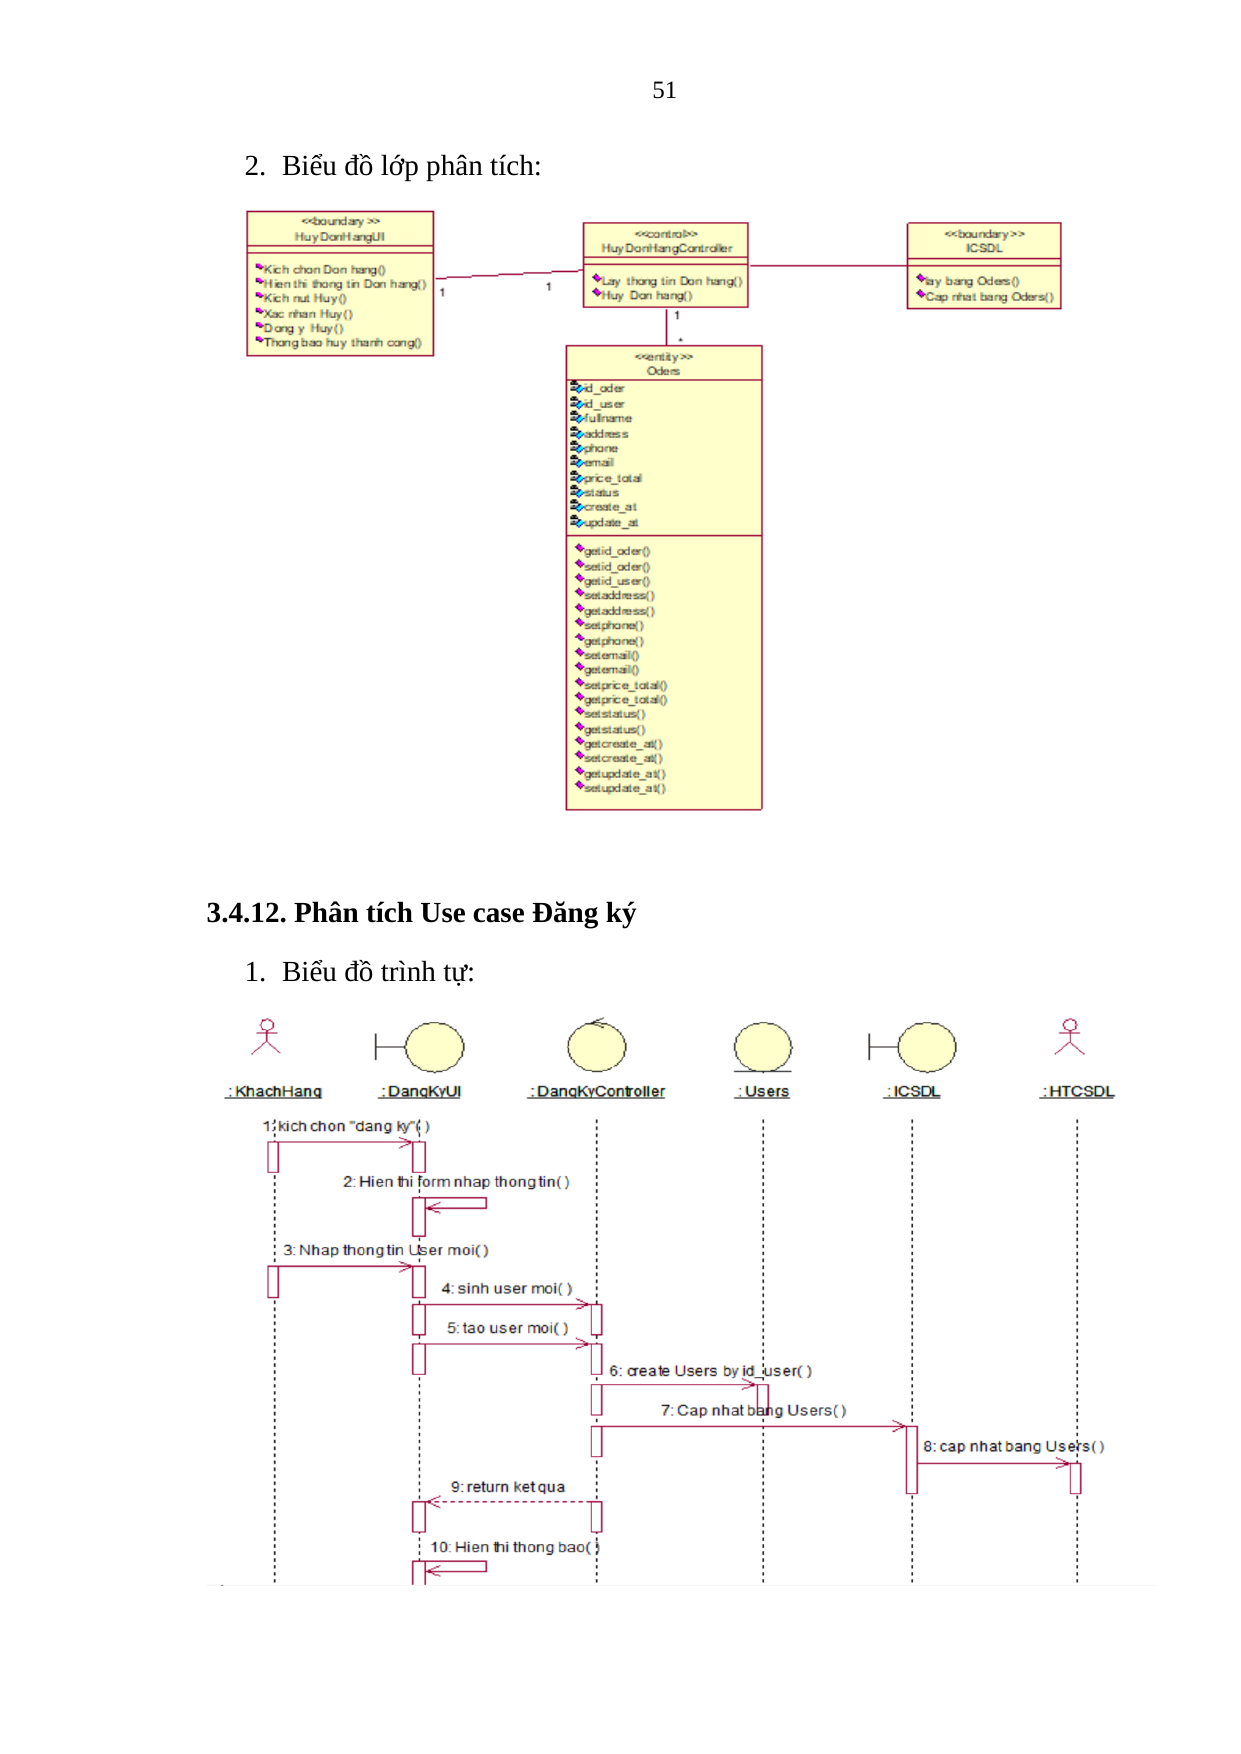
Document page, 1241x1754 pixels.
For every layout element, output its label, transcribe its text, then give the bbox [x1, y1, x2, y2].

picture [206, 1012, 1157, 1586]
subtitle 3.4.12. Phân tích Use case Đăng ký [206, 895, 1122, 929]
list Biểu đồ lớp phân tích: [244, 148, 1122, 181]
picture [206, 206, 1112, 814]
list Biểu đồ trình tự: [244, 954, 1122, 988]
